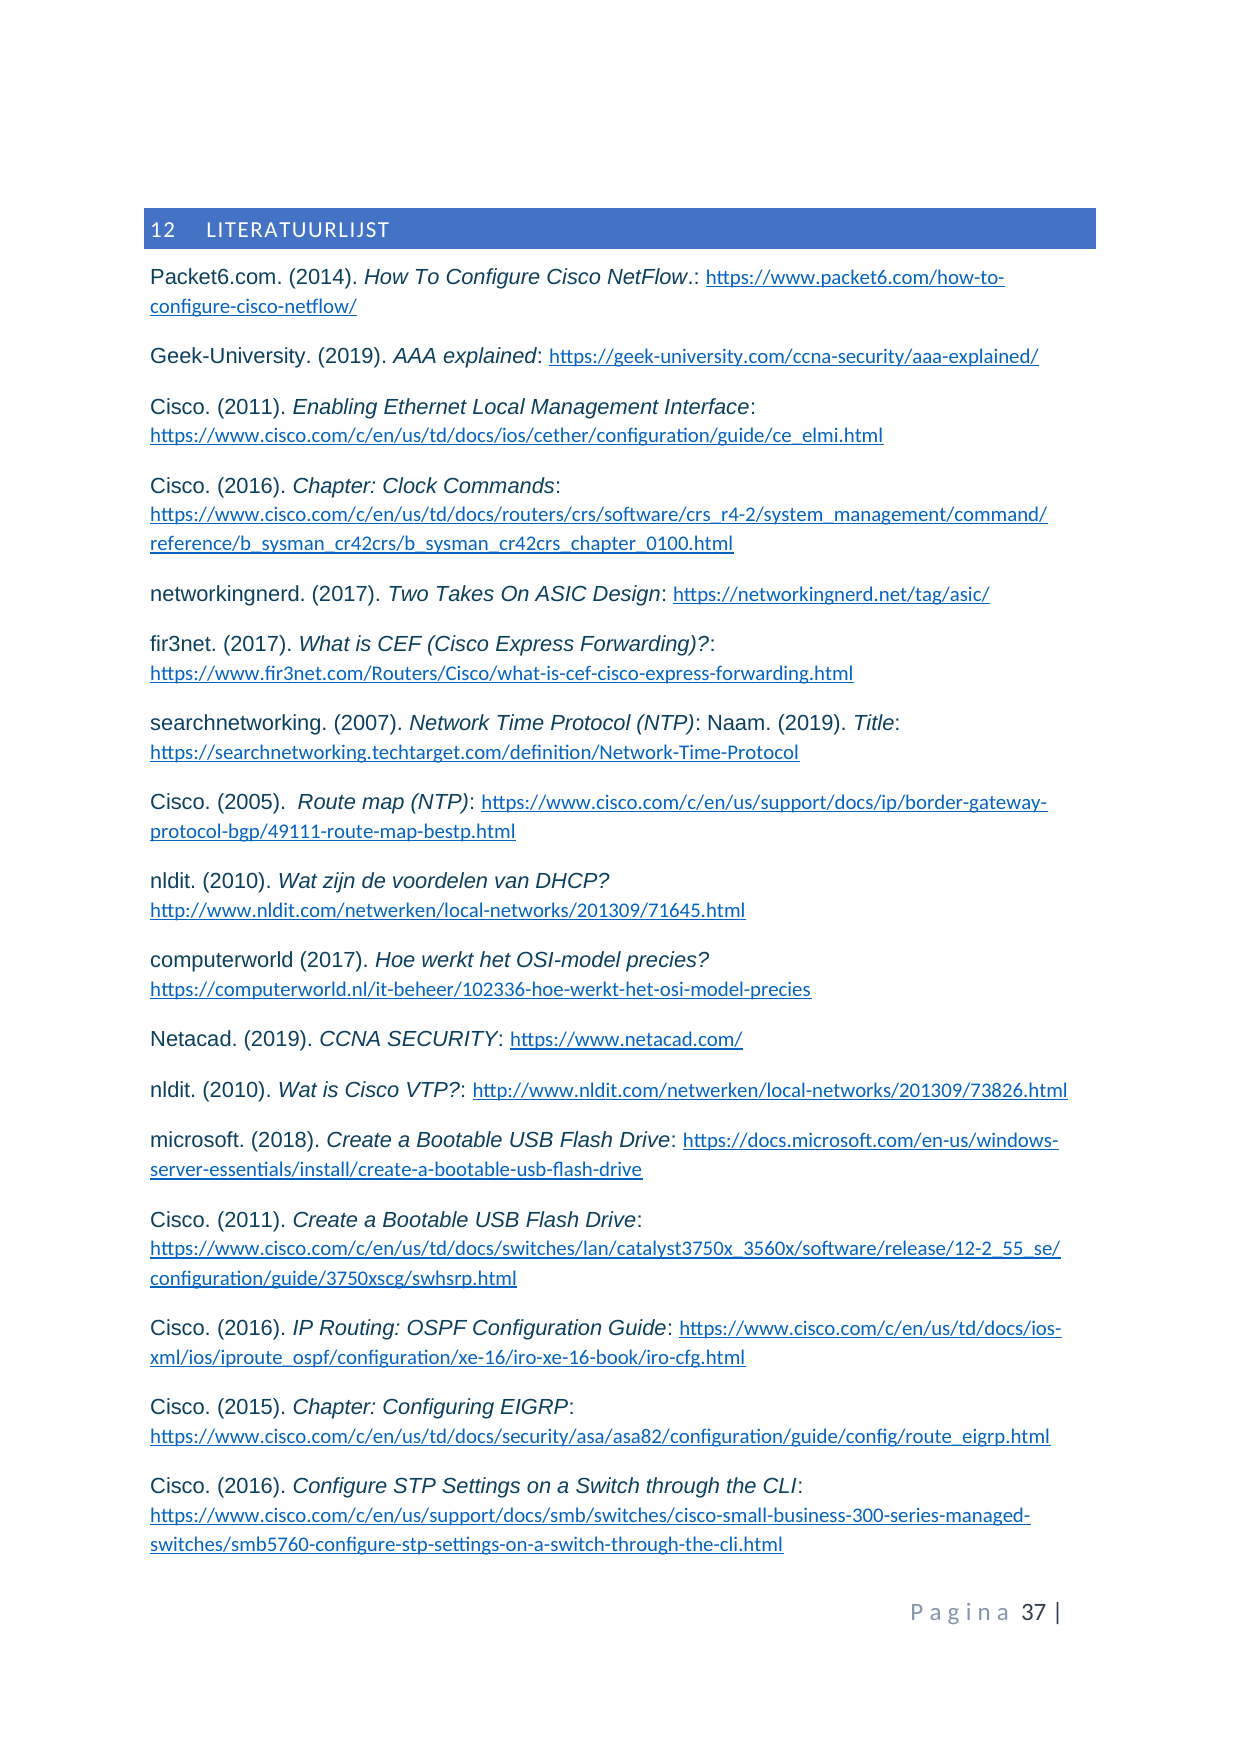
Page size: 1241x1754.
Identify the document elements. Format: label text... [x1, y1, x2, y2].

text Cisco. (2016). Chapter: Clock Commands: https://www.cisco.com/c/en/us/td/docs/routers/crs/software/crs_r4-2/system_management/command/reference/b_sysman_cr42crs/b_sysman_cr42crs_chapter_0100.html [150, 472, 1090, 556]
text fir3net. (2017). What is CEF (Cisco Express Forwarding)?: https://www.fir3net.com/Routers/Cisco/what-is-cef-cisco-express-forwarding.html [150, 631, 1090, 685]
text Packet6.com. (2014). How To Configure Cisco NetFlow.: https://www.packet6.com/how-to-configure-cisco-netflow/ [150, 264, 1090, 318]
text searchnetworking. (2007). Network Time Protocol (NTP): Naam. (2019). Title: https://searchnetworking.techtarget.com/definition/Network-Time-Protocol [150, 710, 1090, 764]
text Geek-University. (2019). AAA explained: https://geek-university.com/ccna-security/aaa-explained/ [150, 343, 1090, 369]
text nldit. (2010). Wat is Cisco VTP?: http://www.nldit.com/netwerken/local-networks/201309/73826.html [472, 1077, 1090, 1102]
text Cisco. (2016). Configure STP Settings on a Switch through the CLI: https://www.cisco.com/c/en/us/support/docs/smb/switches/cisco-small-business-300-series-managed-switches/smb5760-configure-stp-settings-on-a-switch-through-the-cli.html [150, 1473, 1090, 1557]
text Cisco. (2011). Create a Bootable USB Flash Drive: https://www.cisco.com/c/en/us/td/docs/switches/lan/catalyst3750x_3560x/software/release/12-2_55_se/configuration/guide/3750xscg/swhsrp.html [150, 1207, 1090, 1290]
text nldit. (2010). Wat zijn de voordelen van DHCP? http://www.nldit.com/netwerken/local-networks/201309/71645.html [150, 868, 1090, 923]
text Cisco. (2005). Route map (NTP): https://www.cisco.com/c/en/us/support/docs/ip/border-gateway-protocol-bgp/49111-route-map-bestp.html [150, 789, 1090, 844]
text Cisco. (2015). Chapter: Configuring EIGRP: https://www.cisco.com/c/en/us/td/docs/security/asa/asa82/configuration/guide/config/route_eigrp.html [150, 1394, 1090, 1449]
text Cisco. (2016). IP Routing: OSPF Configuration Guide: https://www.cisco.com/c/en/us/td/docs/ios-xml/ios/iproute_ospf/configuration/xe-16/iro-xe-16-book/iro-cfg.html [150, 1315, 1090, 1370]
text computerworld (2017). Hoe werkt het OSI-model precies? https://computerworld.nl/it-beheer/102336-hoe-werkt-het-osi-model-precies [150, 947, 1090, 1002]
text networkingnerd. (2017). Two Takes On ASIC Design: https://networkingnerd.net/tag/asic/ [673, 581, 1090, 606]
text microsoft. (2018). Create a Bootable USB Flash Drive: https://docs.microsoft.com/en-us/windows-server-essentials/install/create-a-bootable-usb-flash-drive [150, 1127, 1090, 1182]
subtitle Literatuurlijst [150, 215, 1090, 243]
text Netacad. (2019). CCNA SECURITY: https://www.netacad.com/ [510, 1026, 1090, 1052]
text Cisco. (2011). Enabling Ethernet Local Management Interface: https://www.cisco.com/c/en/us/td/docs/ios/cether/configuration/guide/ce_elmi.html [150, 393, 1090, 448]
